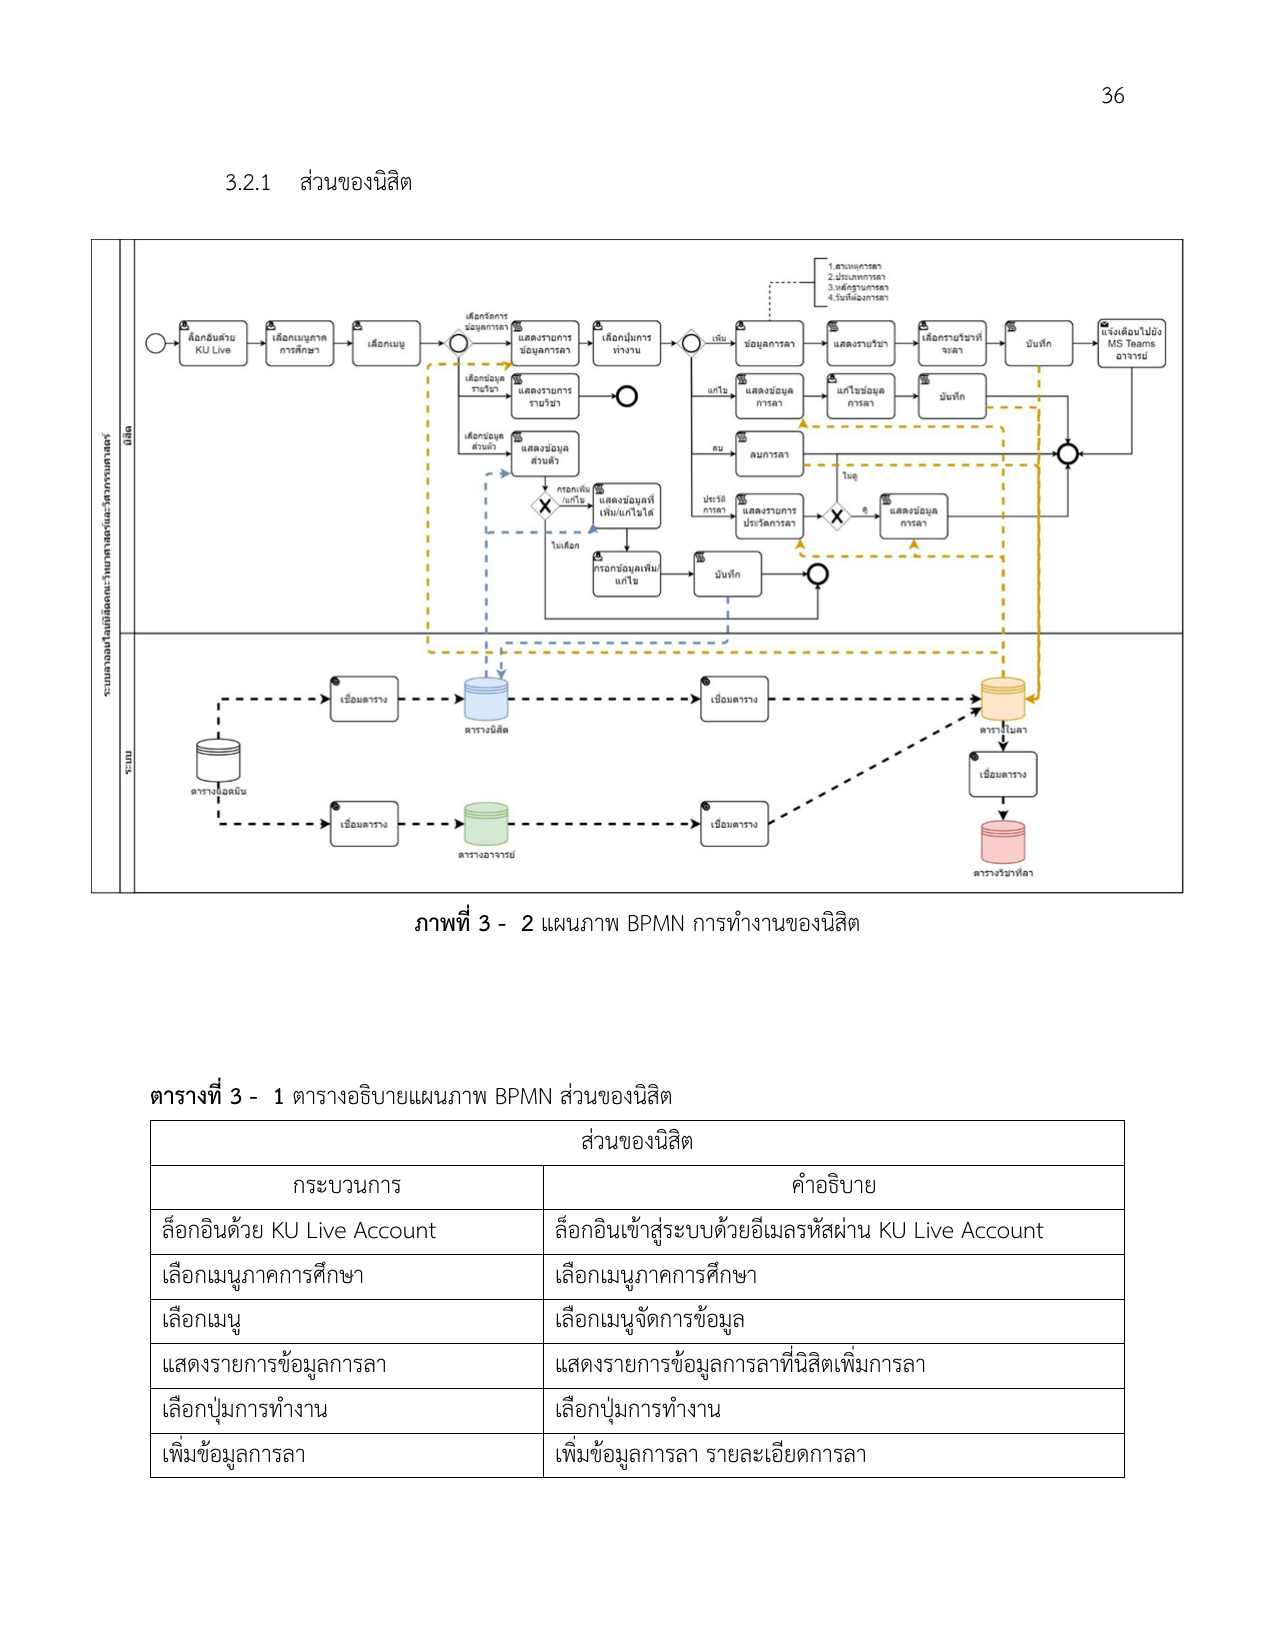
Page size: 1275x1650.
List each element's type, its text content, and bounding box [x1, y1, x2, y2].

table_cell เลือกเมนู [151, 1300, 543, 1343]
table_cell เลือกเมนูภาคการศึกษา [151, 1255, 543, 1298]
table_cell เลือกเมนูภาคการศึกษา [544, 1255, 1124, 1298]
subtitle ส่วนของนิสิต [225, 162, 1125, 206]
table_cell ล็อกอินเข้าสู่ระบบด้วยอีเมลรหัสผ่าน KU Live Account [544, 1210, 1124, 1254]
table_cell เพิ่มข้อมูลการลา รายละเอียดการลา [544, 1434, 1124, 1477]
table_cell ล็อกอินด้วย KU Live Account [151, 1210, 543, 1254]
table_cell แสดงรายการข้อมูลการลาที่นิสิตเพิ่มการลา [544, 1344, 1124, 1388]
table_cell เพิ่มข้อมูลการลา [151, 1434, 543, 1477]
table_cell เลือกเมนูจัดการข้อมูล [544, 1300, 1124, 1343]
text ตารางที่ 3 - 1 ตารางอธิบายแผนภาพ BPMN ส่วนของนิสิต [150, 1076, 1125, 1120]
table_cell กระบวนการ [151, 1166, 543, 1209]
table_cell คำอธิบาย [544, 1166, 1124, 1209]
table_cell เลือกปุ่มการทำงาน [151, 1389, 543, 1433]
table_cell เลือกปุ่มการทำงาน [544, 1389, 1124, 1433]
table_header ส่วนของนิสิต [151, 1121, 1124, 1164]
picture [91, 239, 1184, 894]
table_cell แสดงรายการข้อมูลการลา [151, 1344, 543, 1388]
